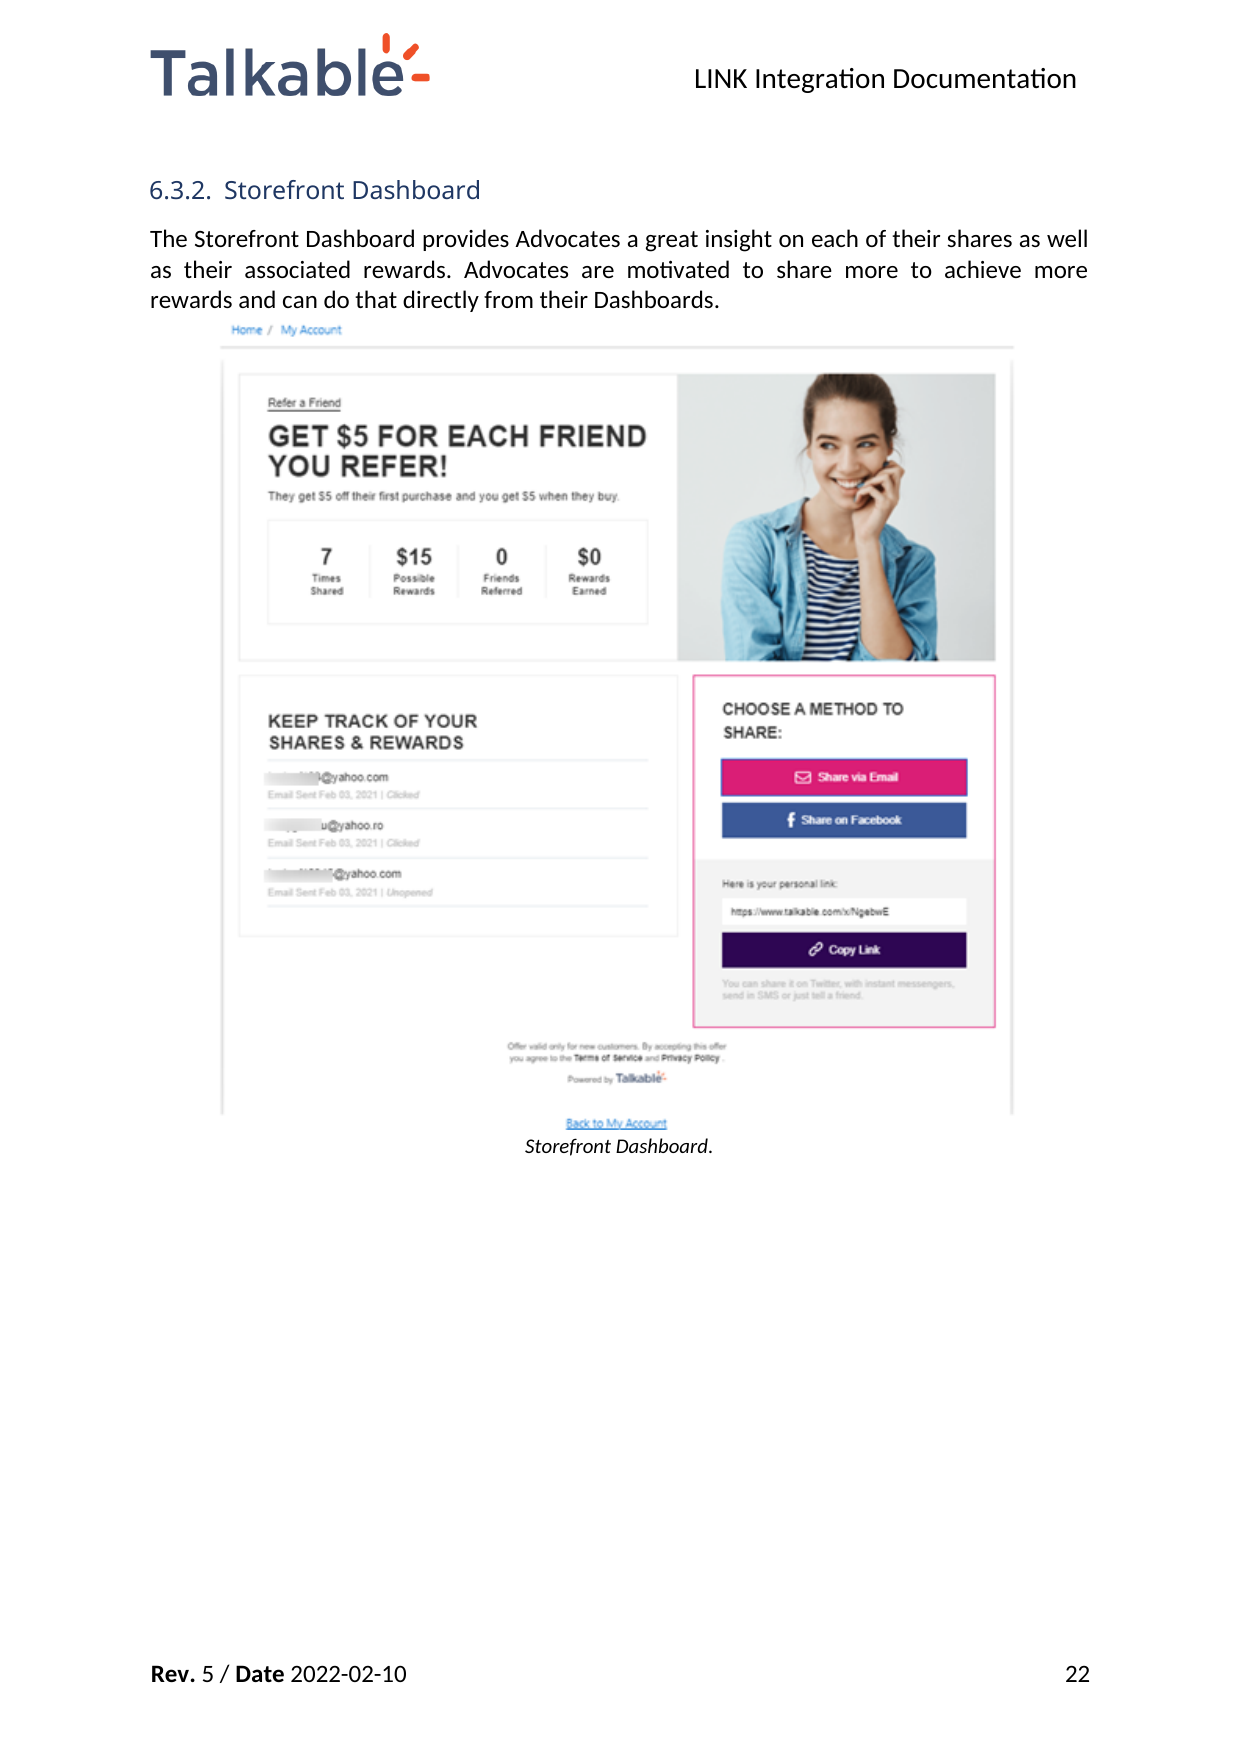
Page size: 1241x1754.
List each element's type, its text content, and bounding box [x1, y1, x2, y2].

picture [150, 315, 1090, 1130]
picture [150, 33, 430, 96]
subtitle Storefront Dashboard [149, 172, 1090, 207]
text Storefront Dashboard. [150, 1130, 1090, 1158]
text The Storefront Dashboard provides Advocates a great insight on each of their shares as well as their associated rewards. Advocates are motivated to share more to achieve more rewards and can do that directly from their Dashboards. [150, 223, 1090, 315]
